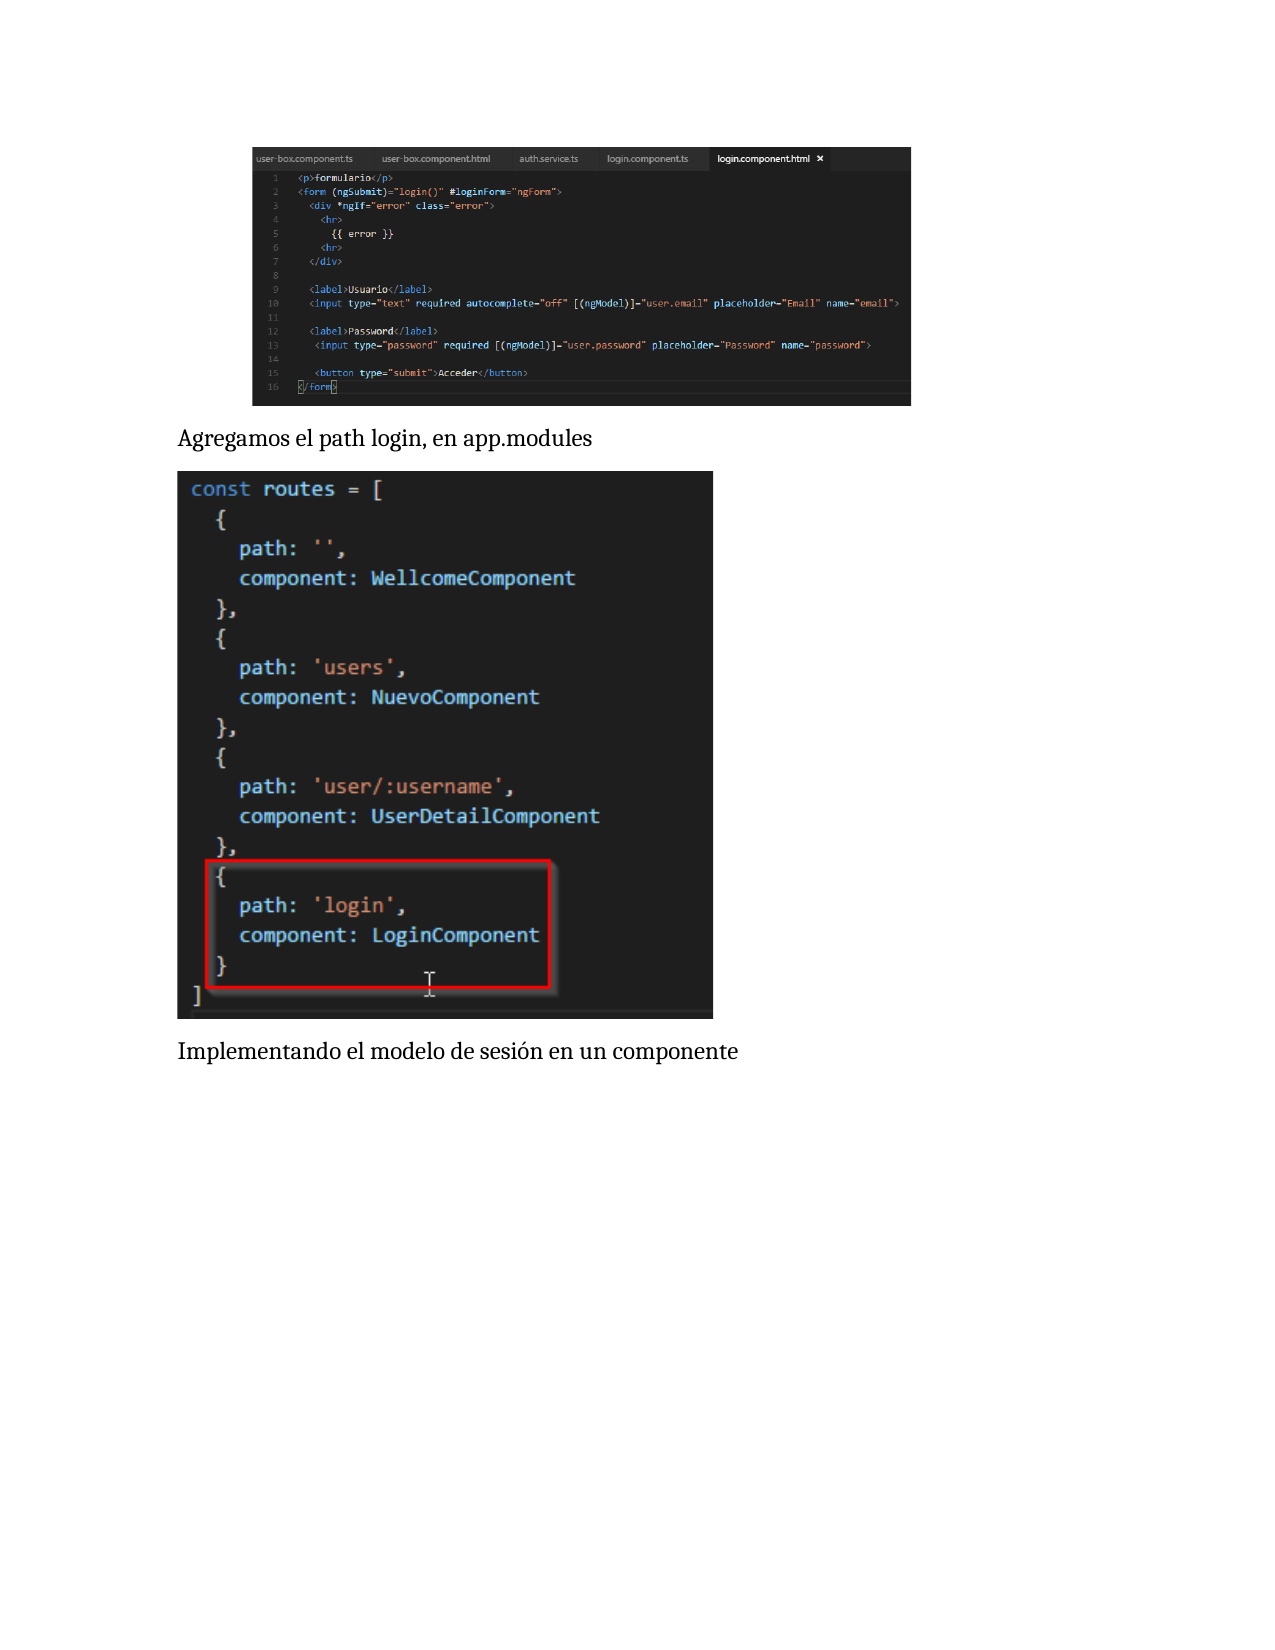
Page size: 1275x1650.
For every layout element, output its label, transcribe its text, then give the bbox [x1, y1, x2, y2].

picture [252, 147, 912, 406]
text Implementando el modelo de sesión en un componente [177, 1037, 1098, 1066]
picture [177, 471, 714, 1019]
text Agregamos el path login, en app.modules [177, 424, 1098, 453]
